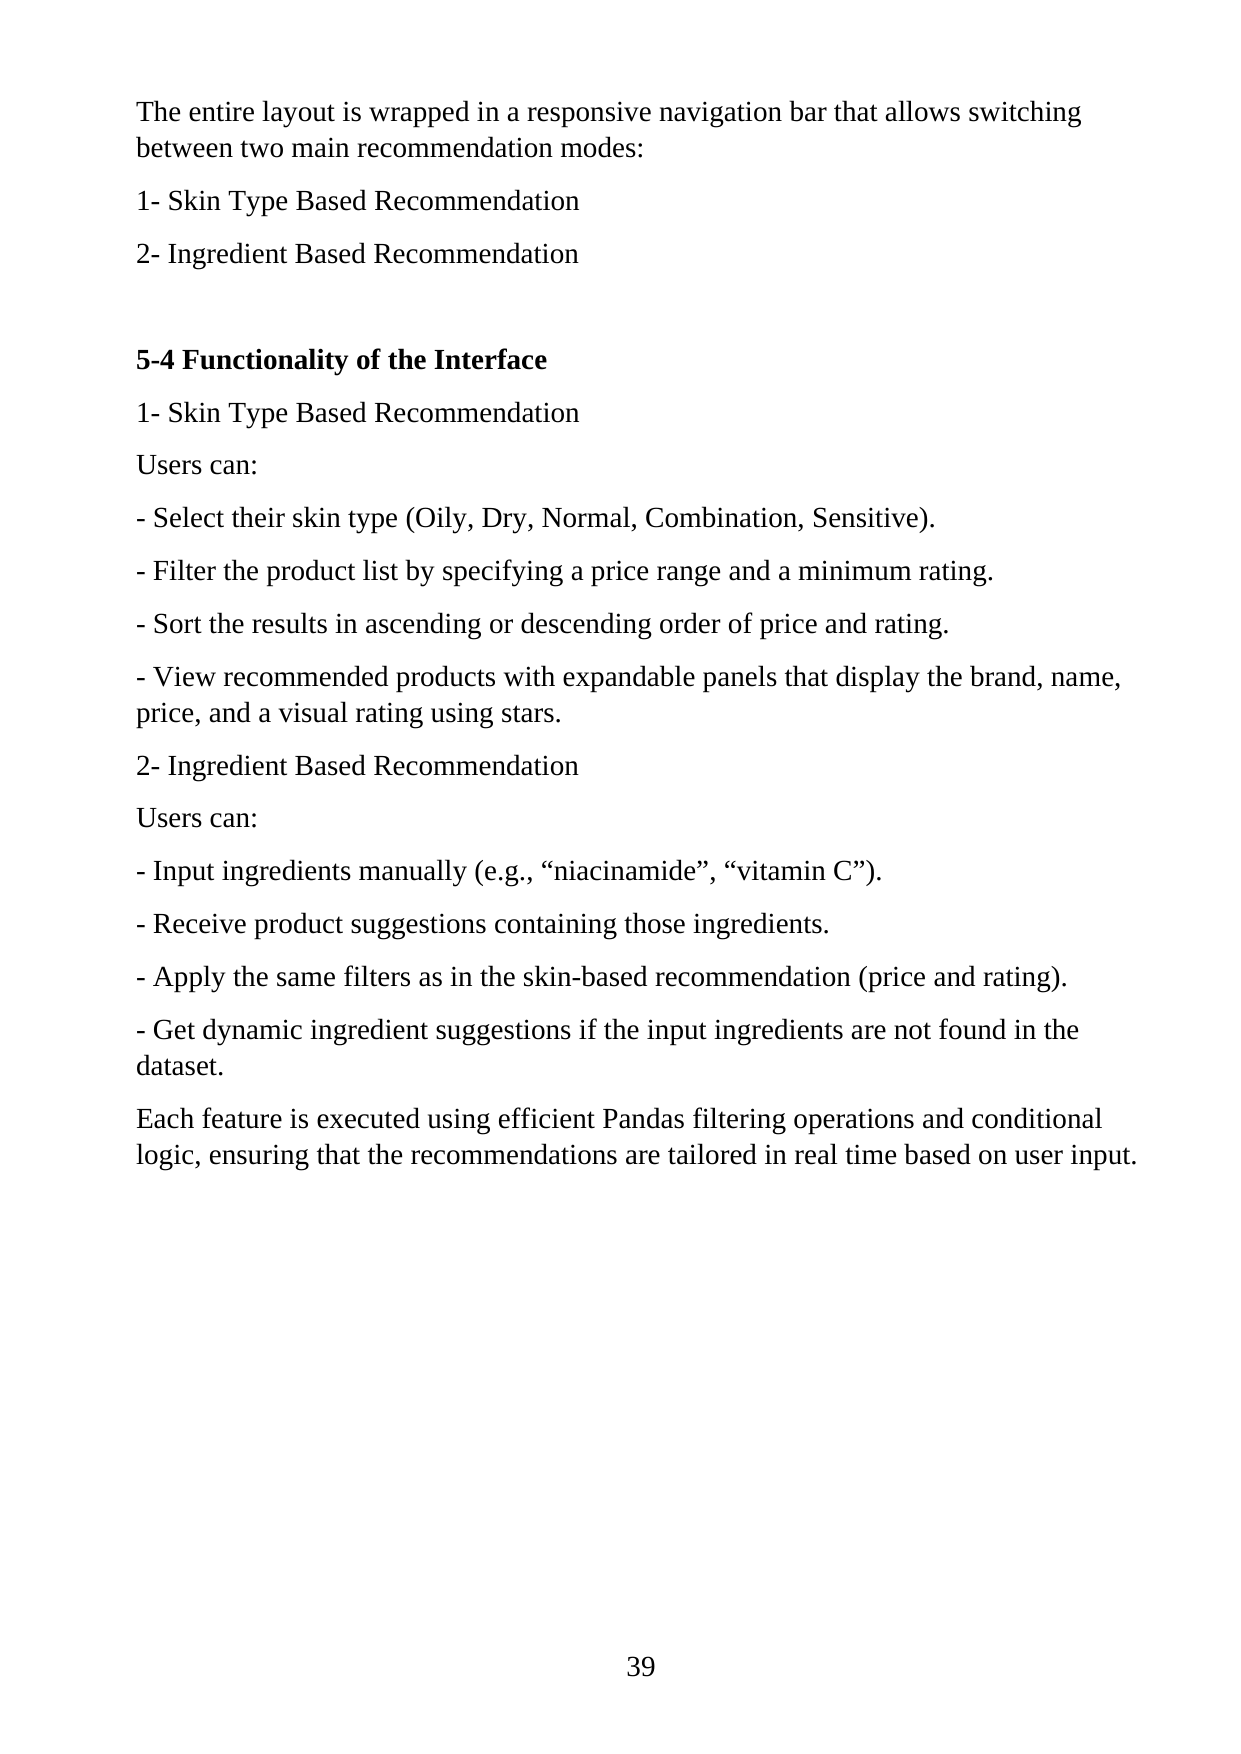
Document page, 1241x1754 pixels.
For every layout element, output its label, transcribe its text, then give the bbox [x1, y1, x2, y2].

text - Filter the product list by specifying a price range and a minimum rating. [136, 553, 1146, 587]
text - Select their skin type (Oily, Dry, Normal, Combination, Sensitive). [136, 500, 1146, 534]
text 1- Skin Type Based Recommendation [136, 395, 1146, 428]
text - Input ingredients manually (e.g., “niacinamide”, “vitamin C”). [136, 853, 1146, 887]
text 2- Ingredient Based Recommendation [136, 236, 1146, 270]
text 5-4 Functionality of the Interface [136, 342, 1146, 375]
text - Sort the results in ascending or descending order of price and rating. [136, 606, 1146, 639]
text 1- Skin Type Based Recommendation [136, 183, 1146, 217]
text 2- Ingredient Based Recommendation [136, 748, 1146, 781]
text - Receive product suggestions containing those ingredients. [136, 906, 1146, 940]
text Each feature is executed using efficient Pandas filtering operations and conditional logic, ensuring that the recommendations are tailored in real time based on user input. [136, 1101, 1146, 1170]
text - View recommended products with expandable panels that display the brand, name, price, and a visual rating using stars. [136, 659, 1146, 728]
text The entire layout is wrapped in a responsive navigation bar that allows switching between two main recommendation modes: [136, 94, 1146, 164]
text Users can: [136, 447, 1146, 481]
text - Apply the same filters as in the skin-based recommendation (price and rating). [136, 959, 1146, 992]
text Users can: [136, 801, 1146, 834]
text - Get dynamic ingredient suggestions if the input ingredients are not found in the dataset. [136, 1012, 1146, 1081]
